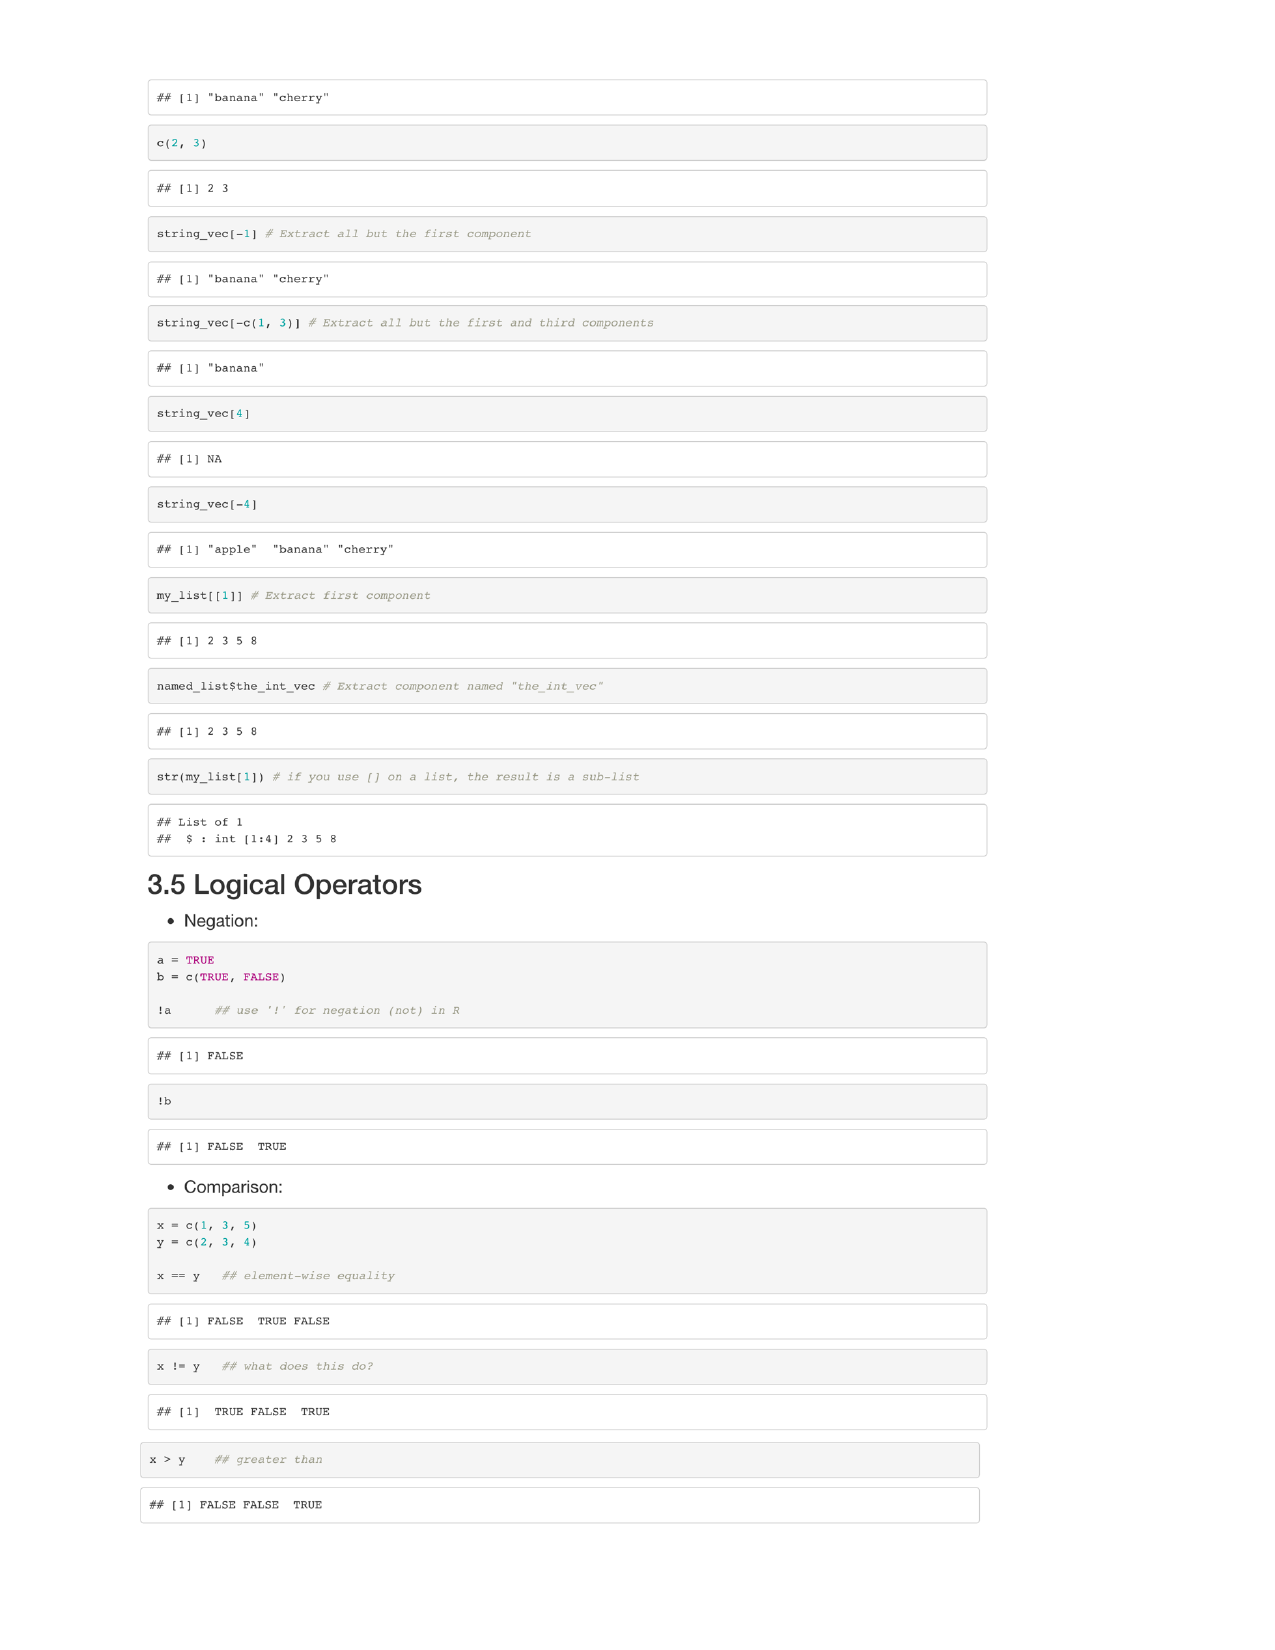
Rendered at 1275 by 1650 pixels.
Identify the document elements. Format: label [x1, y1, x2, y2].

picture [75, 75, 1050, 1531]
